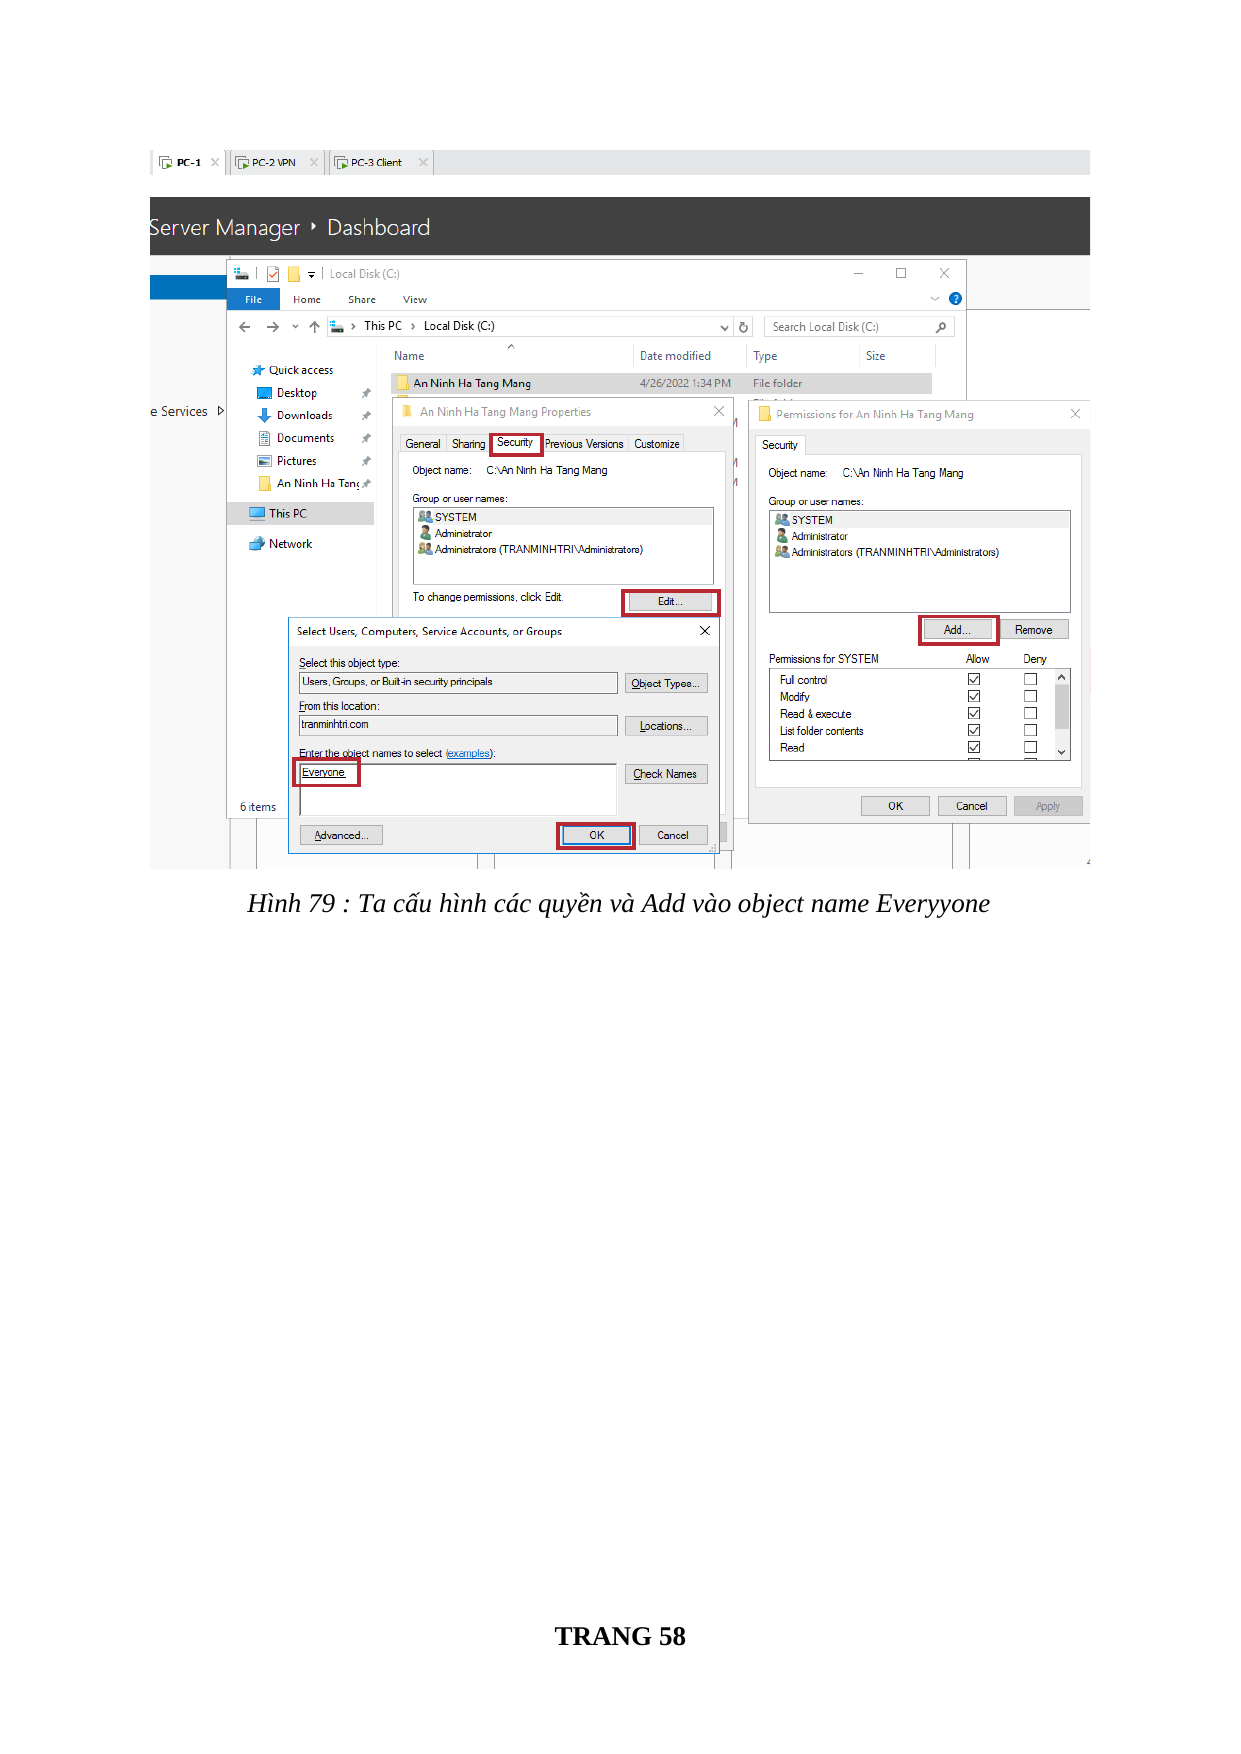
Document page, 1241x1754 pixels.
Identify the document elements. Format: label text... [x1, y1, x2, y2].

picture [150, 150, 1091, 869]
text Hình 79 : Ta cấu hình các quyền và Add vào object name Everyyone [150, 887, 1090, 918]
